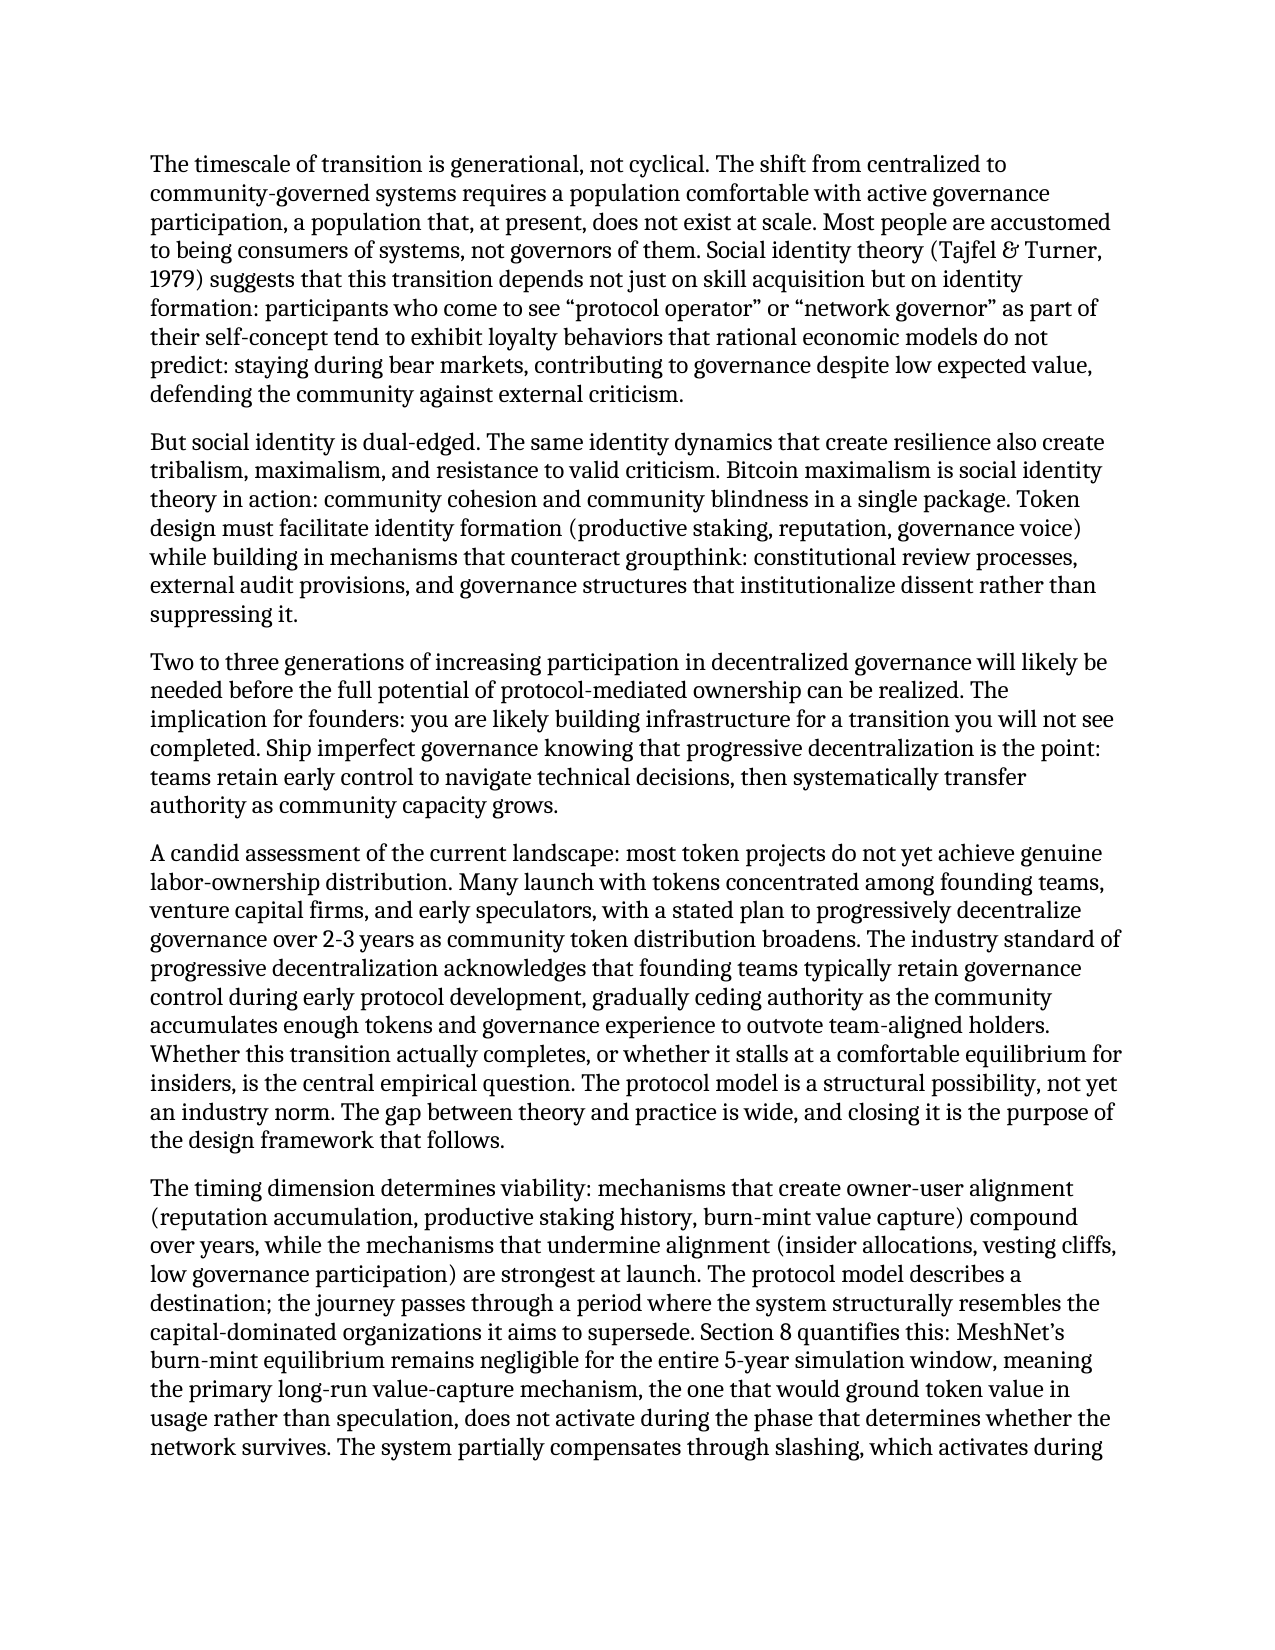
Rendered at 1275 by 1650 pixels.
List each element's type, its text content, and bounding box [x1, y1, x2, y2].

text A candid assessment of the current landscape: most token projects do not yet achieve genuine labor-ownership distribution. Many launch with tokens concentrated among founding teams, venture capital firms, and early speculators, with a stated plan to progressively decentralize governance over 2-3 years as community token distribution broadens. The industry standard of progressive decentralization acknowledges that founding teams typically retain governance control during early protocol development, gradually ceding authority as the community accumulates enough tokens and governance experience to outvote team-aligned holders. Whether this transition actually completes, or whether it stalls at a comfortable equilibrium for insiders, is the central empirical question. The protocol model is a structural possibility, not yet an industry norm. The gap between theory and practice is wide, and closing it is the purpose of the design framework that follows. [150, 839, 1125, 1155]
text But social identity is dual-edged. The same identity dynamics that create resilience also create tribalism, maximalism, and resistance to valid criticism. Bitcoin maximalism is social identity theory in action: community cohesion and community blindness in a single package. Token design must facilitate identity formation (productive staking, reputation, governance voice) while building in mechanisms that counteract groupthink: constitutional review processes, external audit provisions, and governance structures that institutionalize dissent rather than suppressing it. [150, 427, 1125, 629]
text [150, 1174, 1125, 1461]
text The timescale of transition is generational, not cyclical. The shift from centralized to community-governed systems requires a population comfortable with active governance participation, a population that, at present, does not exist at scale. Most people are accustomed to being consumers of systems, not governors of them. Social identity theory (Tajfel & Turner, 1979) suggests that this transition depends not just on skill acquisition but on identity formation: participants who come to see “protocol operator” or “network governor” as part of their self-concept tend to exhibit loyalty behaviors that rational economic models do not predict: staying during bear markets, contributing to governance despite low expected value, defending the community against external criticism. [150, 150, 1125, 409]
text Two to three generations of increasing participation in decentralized governance will likely be needed before the full potential of protocol-mediated ownership can be realized. The implication for founders: you are likely building infrastructure for a transition you will not see completed. Ship imperfect governance knowing that progressive decentralization is the point: teams retain early control to navigate technical decisions, then systematically transfer authority as community capacity grows. [150, 647, 1125, 820]
